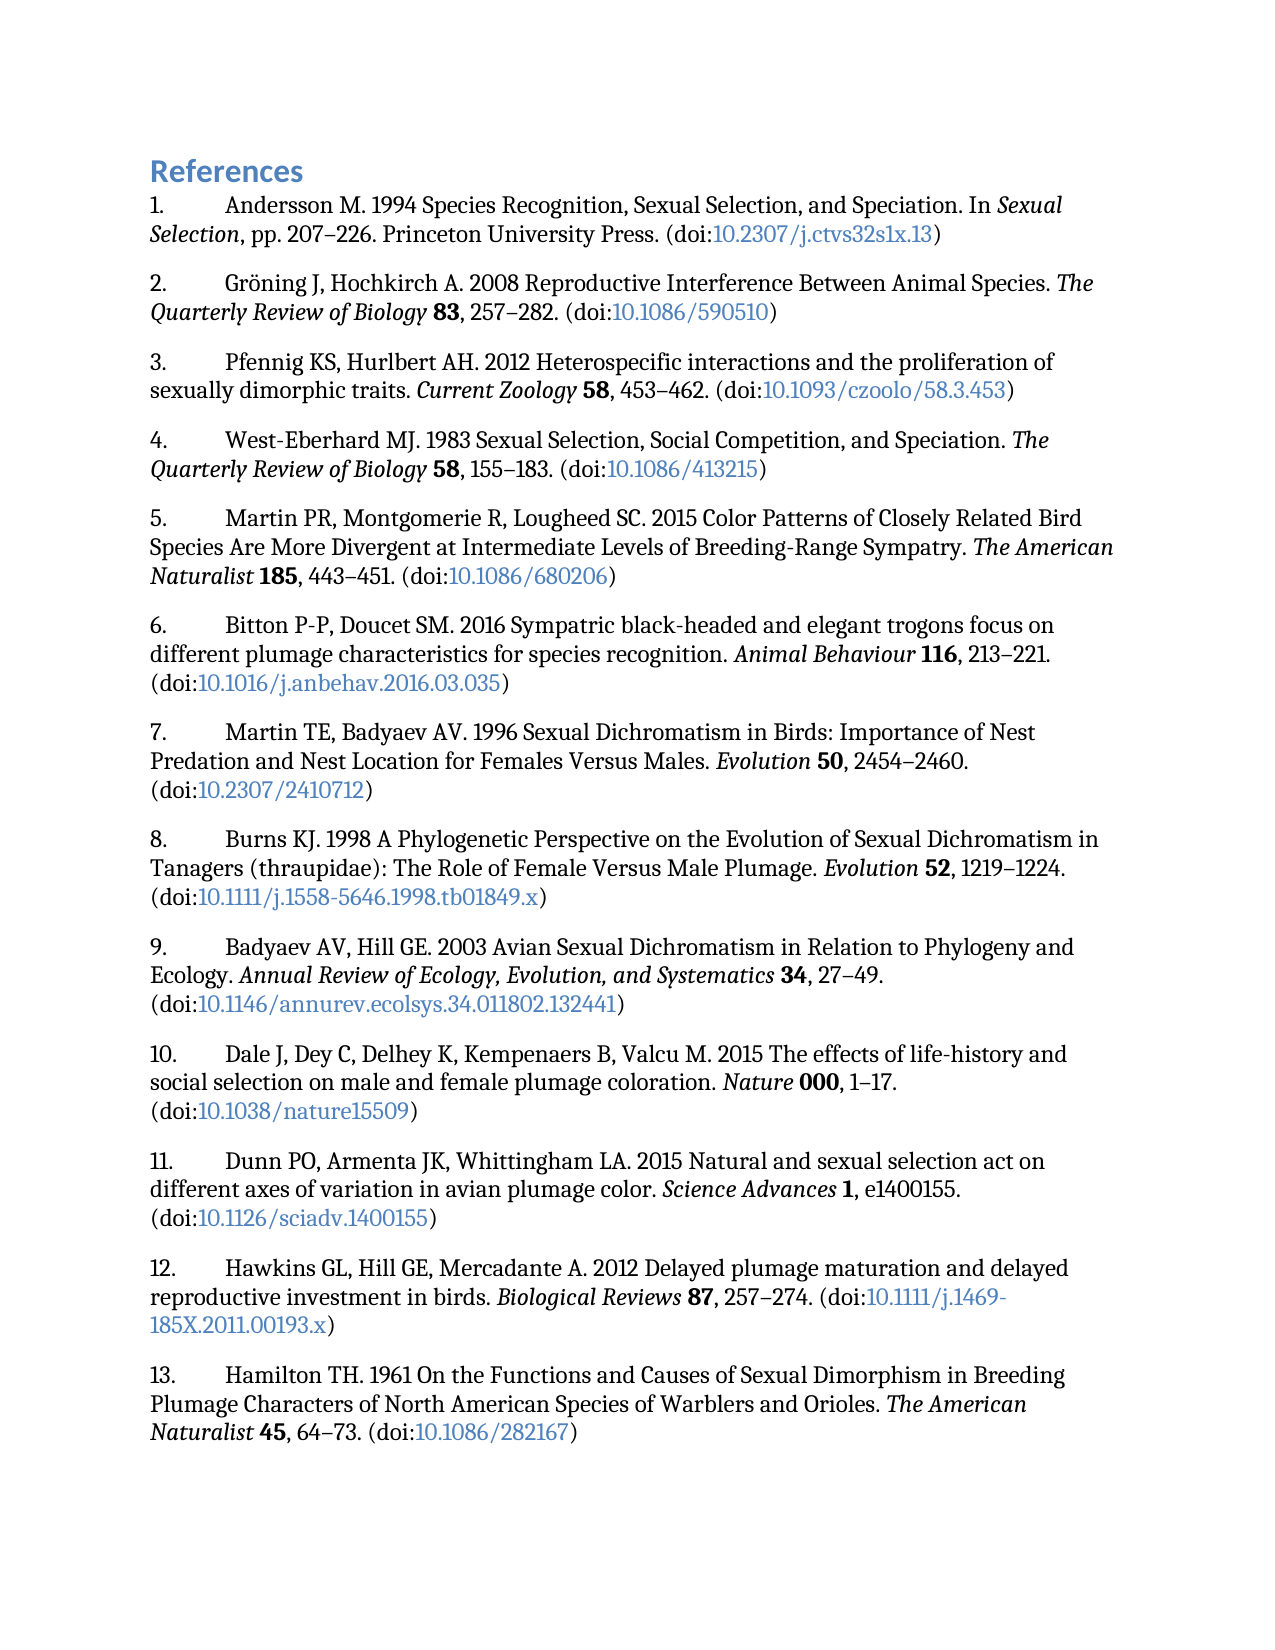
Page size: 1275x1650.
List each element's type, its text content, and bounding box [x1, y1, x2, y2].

text 8. Burns KJ. 1998 A Phylogenetic Perspective on the Evolution of Sexual Dichromatism in Tanagers (thraupidae): The Role of Female Versus Male Plumage. Evolution 52, 1219–1224. (doi:10.1111/j.1558-5646.1998.tb01849.x) [150, 825, 1125, 912]
text 5. Martin PR, Montgomerie R, Lougheed SC. 2015 Color Patterns of Closely Related Bird Species Are More Divergent at Intermediate Levels of Breeding-Range Sympatry. The American Naturalist 185, 443–451. (doi:10.1086/680206) [150, 504, 1125, 590]
subtitle References [150, 150, 1125, 191]
text 2. Gröning J, Hochkirch A. 2008 Reproductive Interference Between Animal Species. The Quarterly Review of Biology 83, 257–282. (doi:10.1086/590510) [150, 269, 1125, 327]
text 1. Andersson M. 1994 Species Recognition, Sexual Selection, and Speciation. In Sexual Selection, pp. 207–226. Princeton University Press. (doi:10.2307/j.ctvs32s1x.13) [150, 191, 1125, 248]
text 13. Hamilton TH. 1961 On the Functions and Causes of Sexual Dimorphism in Breeding Plumage Characters of North American Species of Warblers and Orioles. The American Naturalist 45, 64–73. (doi:10.1086/282167) [150, 1361, 1125, 1447]
text 11. Dunn PO, Armenta JK, Whittingham LA. 2015 Natural and sexual selection act on different axes of variation in avian plumage color. Science Advances 1, e1400155. (doi:10.1126/sciadv.1400155) [150, 1147, 1125, 1233]
text 6. Bitton P-P, Doucet SM. 2016 Sympatric black-headed and elegant trogons focus on different plumage characteristics for species recognition. Animal Behaviour 116, 213–221. (doi:10.1016/j.anbehav.2016.03.035) [150, 611, 1125, 697]
text 4. West-Eberhard MJ. 1983 Sexual Selection, Social Competition, and Speciation. The Quarterly Review of Biology 58, 155–183. (doi:10.1086/413215) [150, 426, 1125, 483]
text 10. Dale J, Dey C, Delhey K, Kempenaers B, Valcu M. 2015 The effects of life-history and social selection on male and female plumage coloration. Nature 000, 1–17. (doi:10.1038/nature15509) [150, 1039, 1125, 1126]
text 7. Martin TE, Badyaev AV. 1996 Sexual Dichromatism in Birds: Importance of Nest Predation and Nest Location for Females Versus Males. Evolution 50, 2454–2460. (doi:10.2307/2410712) [150, 718, 1125, 804]
text 9. Badyaev AV, Hill GE. 2003 Avian Sexual Dichromatism in Relation to Phylogeny and Ecology. Annual Review of Ecology, Evolution, and Systematics 34, 27–49. (doi:10.1146/annurev.ecolsys.34.011802.132441) [150, 932, 1125, 1019]
text 12. Hawkins GL, Hill GE, Mercadante A. 2012 Delayed plumage maturation and delayed reproductive investment in birds. Biological Reviews 87, 257–274. (doi:10.1111/j.1469-185X.2011.00193.x) [150, 1254, 1125, 1340]
text 3. Pfennig KS, Hurlbert AH. 2012 Heterospecific interactions and the proliferation of sexually dimorphic traits. Current Zoology 58, 453–462. (doi:10.1093/czoolo/58.3.453) [150, 347, 1125, 405]
